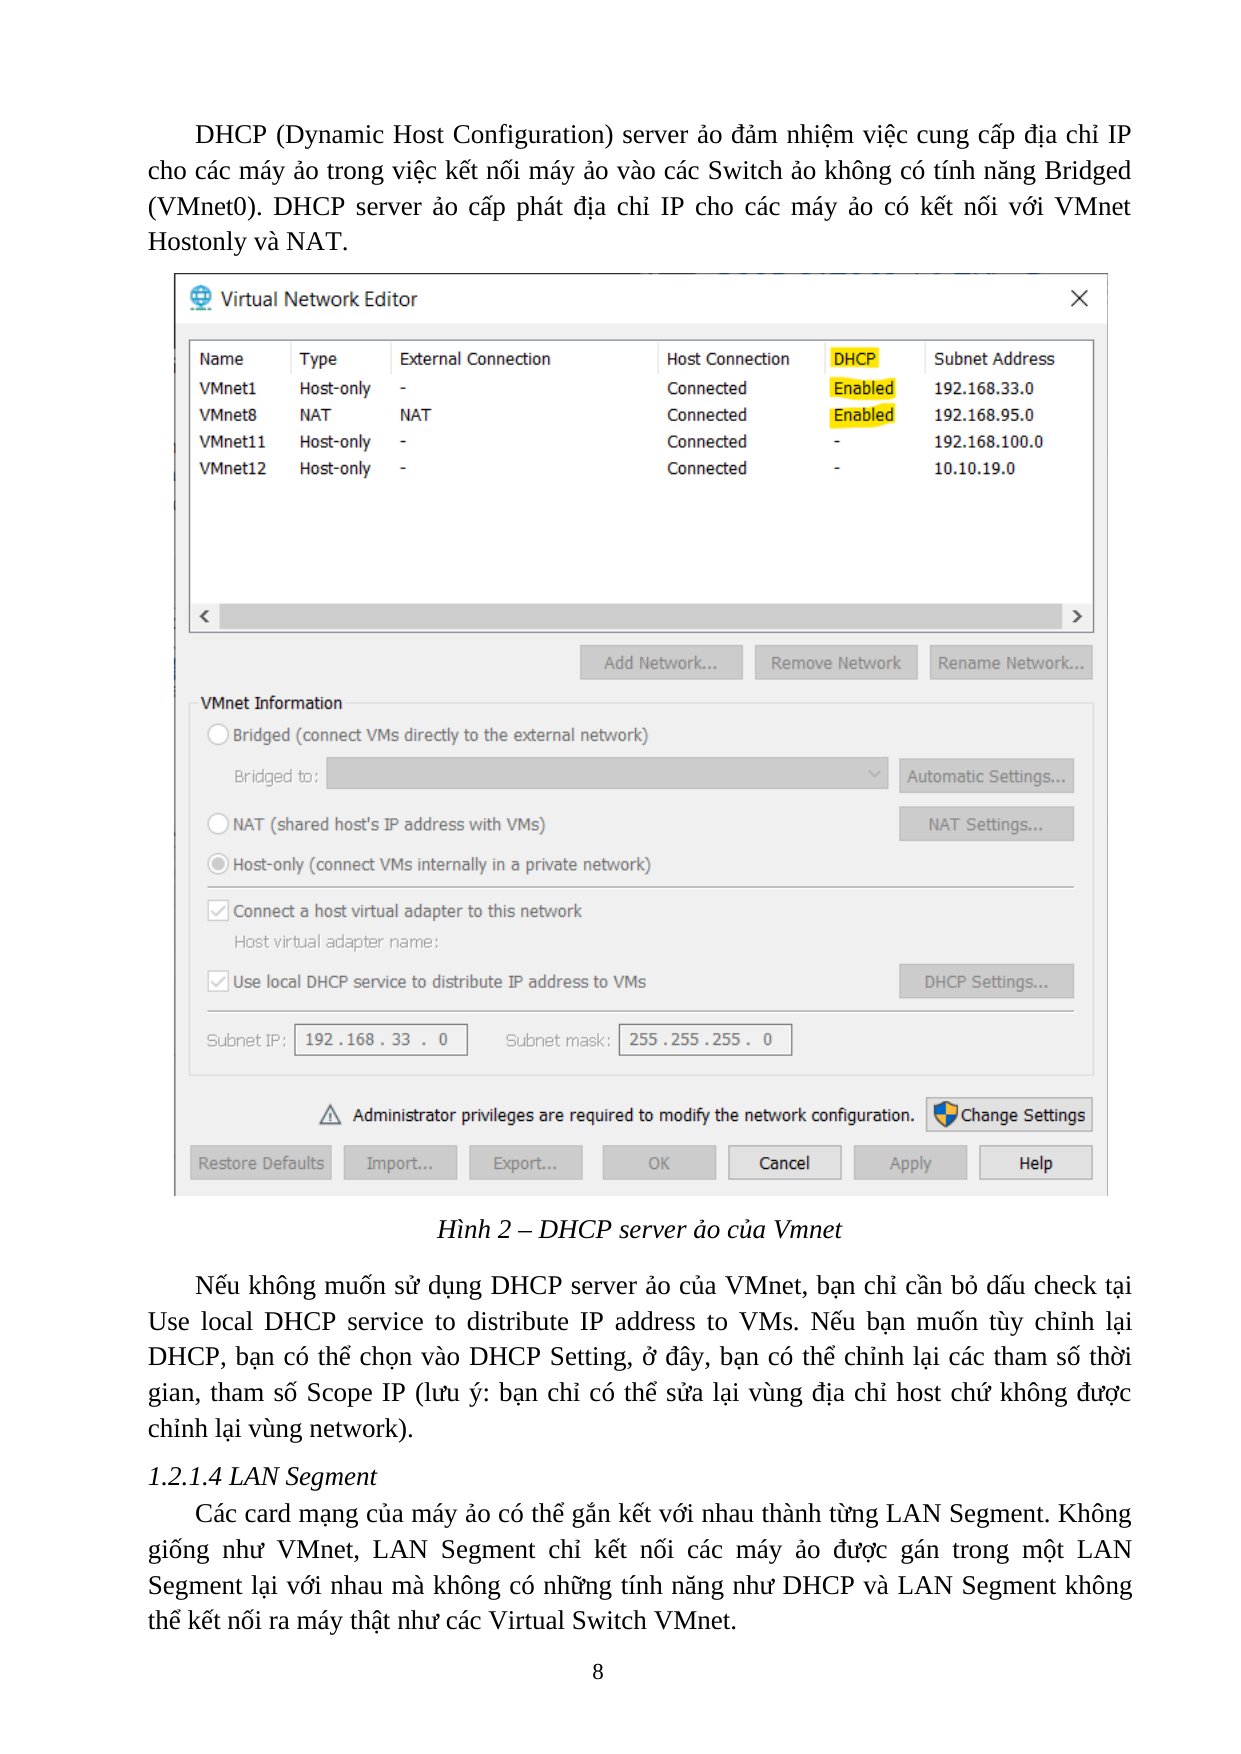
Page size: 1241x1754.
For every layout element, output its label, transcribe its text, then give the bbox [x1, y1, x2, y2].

text Các card mạng của máy ảo có thể gắn kết với nhau thành từng LAN Segment. Không giống như VMnet, LAN Segment chỉ kết nối các máy ảo được gán trong một LAN Segment lại với nhau mà không có những tính năng như DHCP và LAN Segment không thể kết nối ra máy thật như các Virtual Switch VMnet. [148, 1497, 1134, 1636]
text – DHCP server ảo của Vmnet [148, 1213, 1134, 1244]
text DHCP (Dynamic Host Configuration) server ảo đảm nhiệm việc cung cấp địa chỉ IP cho các máy ảo trong việc kết nối máy ảo vào các Switch ảo không có tính năng Bridged (VMnet0). DHCP server ảo cấp phát địa chỉ IP cho các máy ảo có kết nối với VMnet Hostonly và NAT. [148, 118, 1134, 256]
text Nếu không muốn sử dụng DHCP server ảo của VMnet, bạn chỉ cần bỏ dấu check tại Use local DHCP service to distribute IP address to VMs. Nếu bạn muốn tùy chỉnh lại DHCP, bạn có thể chọn vào DHCP Setting, ở đây, bạn có thể chỉnh lại các tham số thời gian, tham số Scope IP (lưu ý: bạn chỉ có thể sửa lại vùng địa chỉ host chứ không được chỉnh lại vùng network). [148, 1269, 1134, 1443]
picture [173, 273, 1108, 1196]
text LAN Segment [148, 1460, 1134, 1491]
